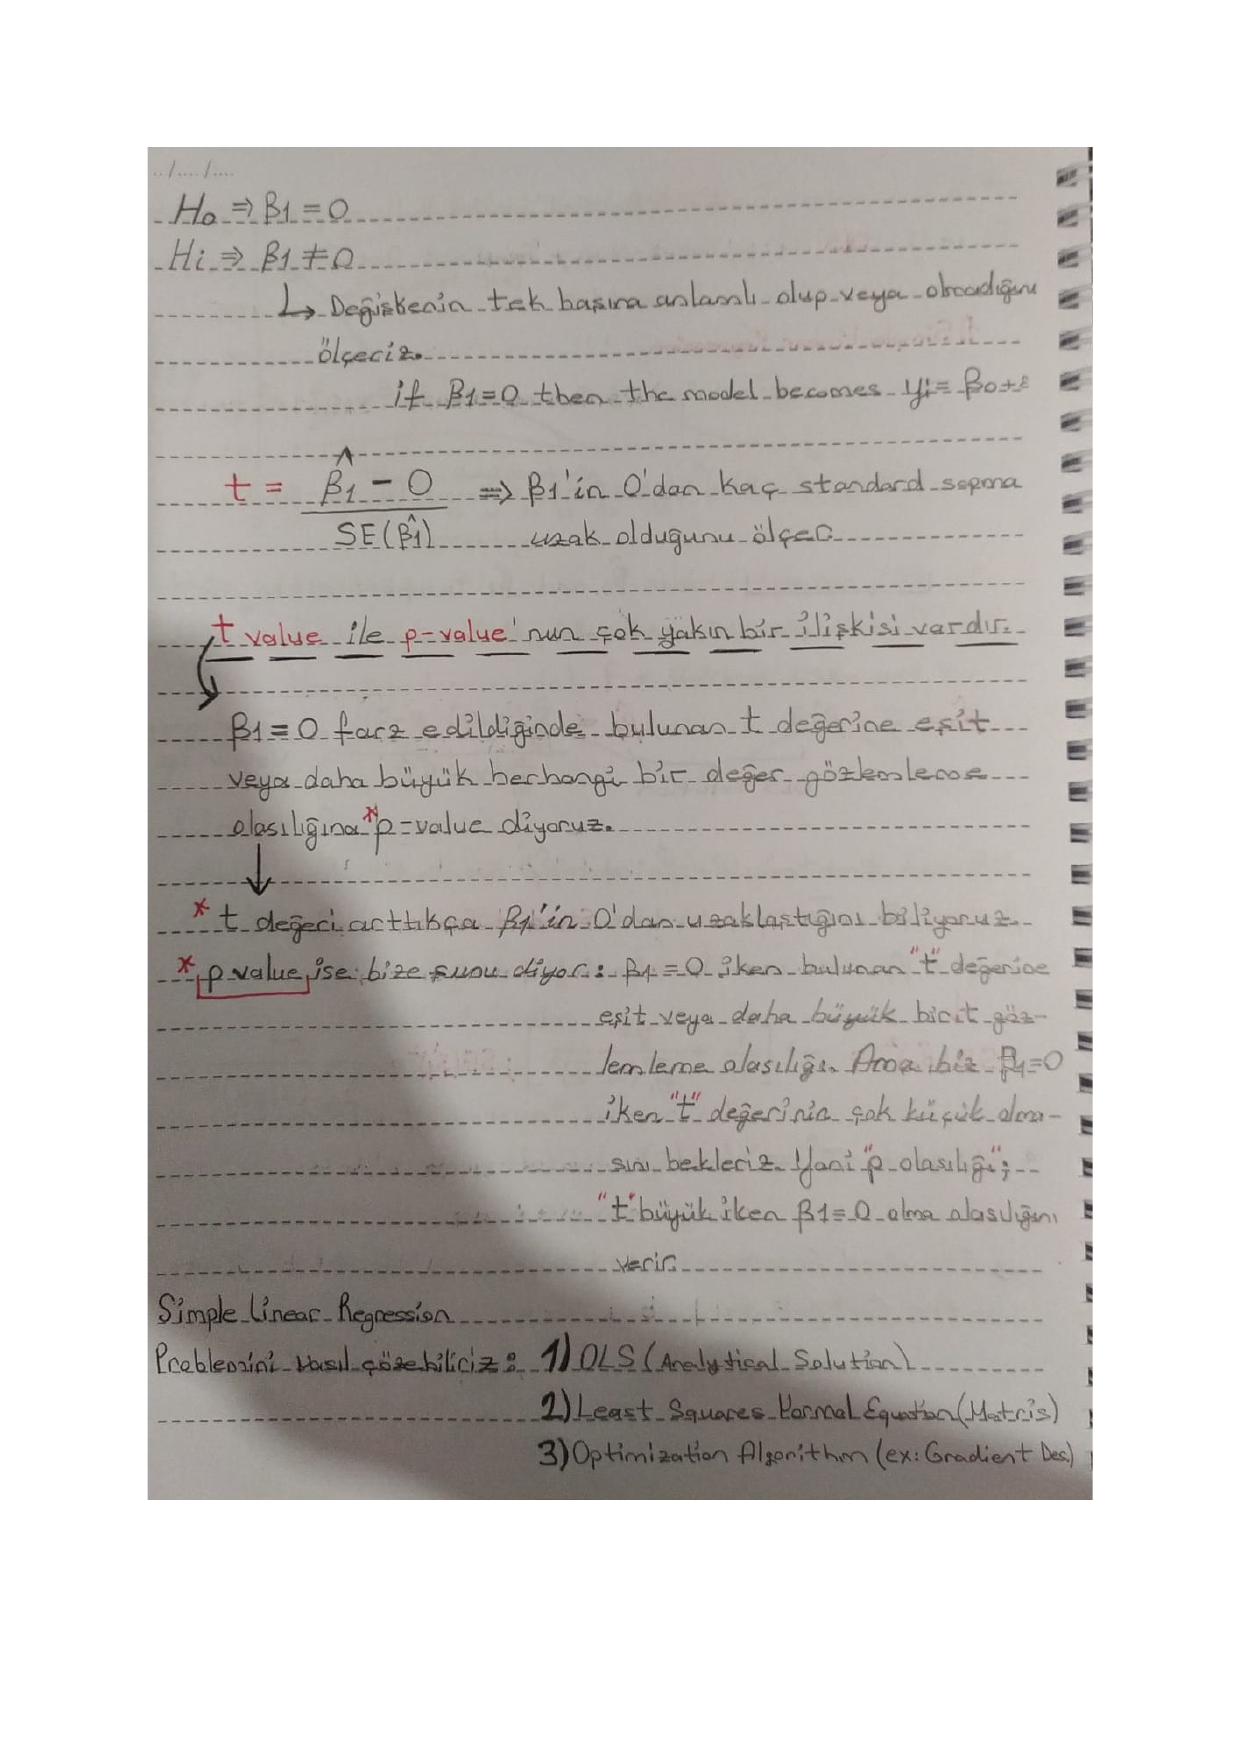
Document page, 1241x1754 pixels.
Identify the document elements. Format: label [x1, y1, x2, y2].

picture [147, 147, 1093, 1500]
